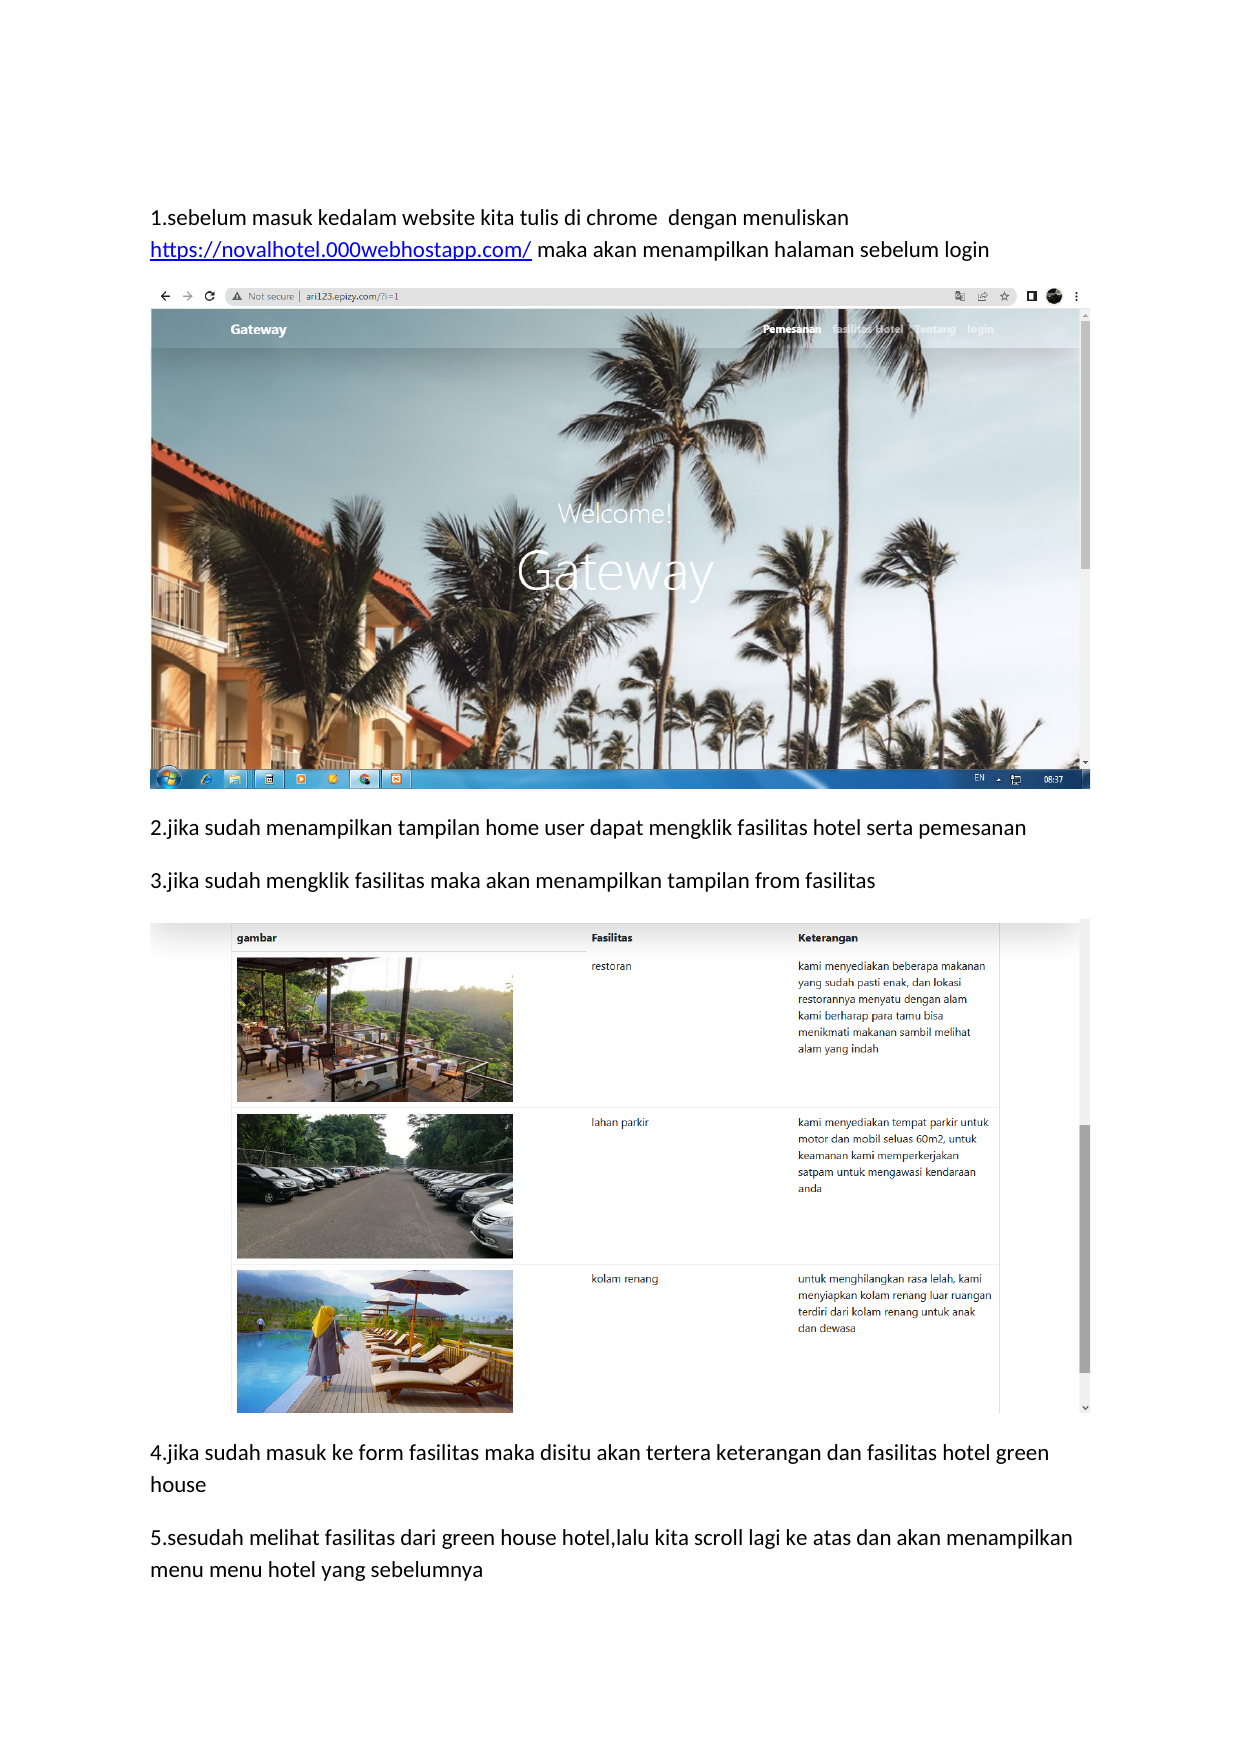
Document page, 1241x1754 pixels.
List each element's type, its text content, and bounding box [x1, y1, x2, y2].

text 2.jika sudah menampilkan tampilan home user dapat mengklik fasilitas hotel serta pemesanan [150, 813, 1090, 841]
picture [150, 288, 1091, 789]
text 3.jika sudah mengklik fasilitas maka akan menampilkan tampilan from fasilitas [150, 866, 1090, 894]
text 1.sebelum masuk kedalam website kita tulis di chrome dengan menuliskan https://novalhotel.000webhostapp.com/ maka akan menampilkan halaman sebelum login [150, 203, 1090, 263]
text 4.jika sudah masuk ke form fasilitas maka disitu akan tertera keterangan dan fasilitas hotel green house [150, 1438, 1090, 1498]
text 5.sesudah melihat fasilitas dari green house hotel,lalu kita scroll lagi ke atas dan akan menampilkan menu menu hotel yang sebelumnya [150, 1523, 1090, 1583]
picture [150, 919, 1091, 1413]
